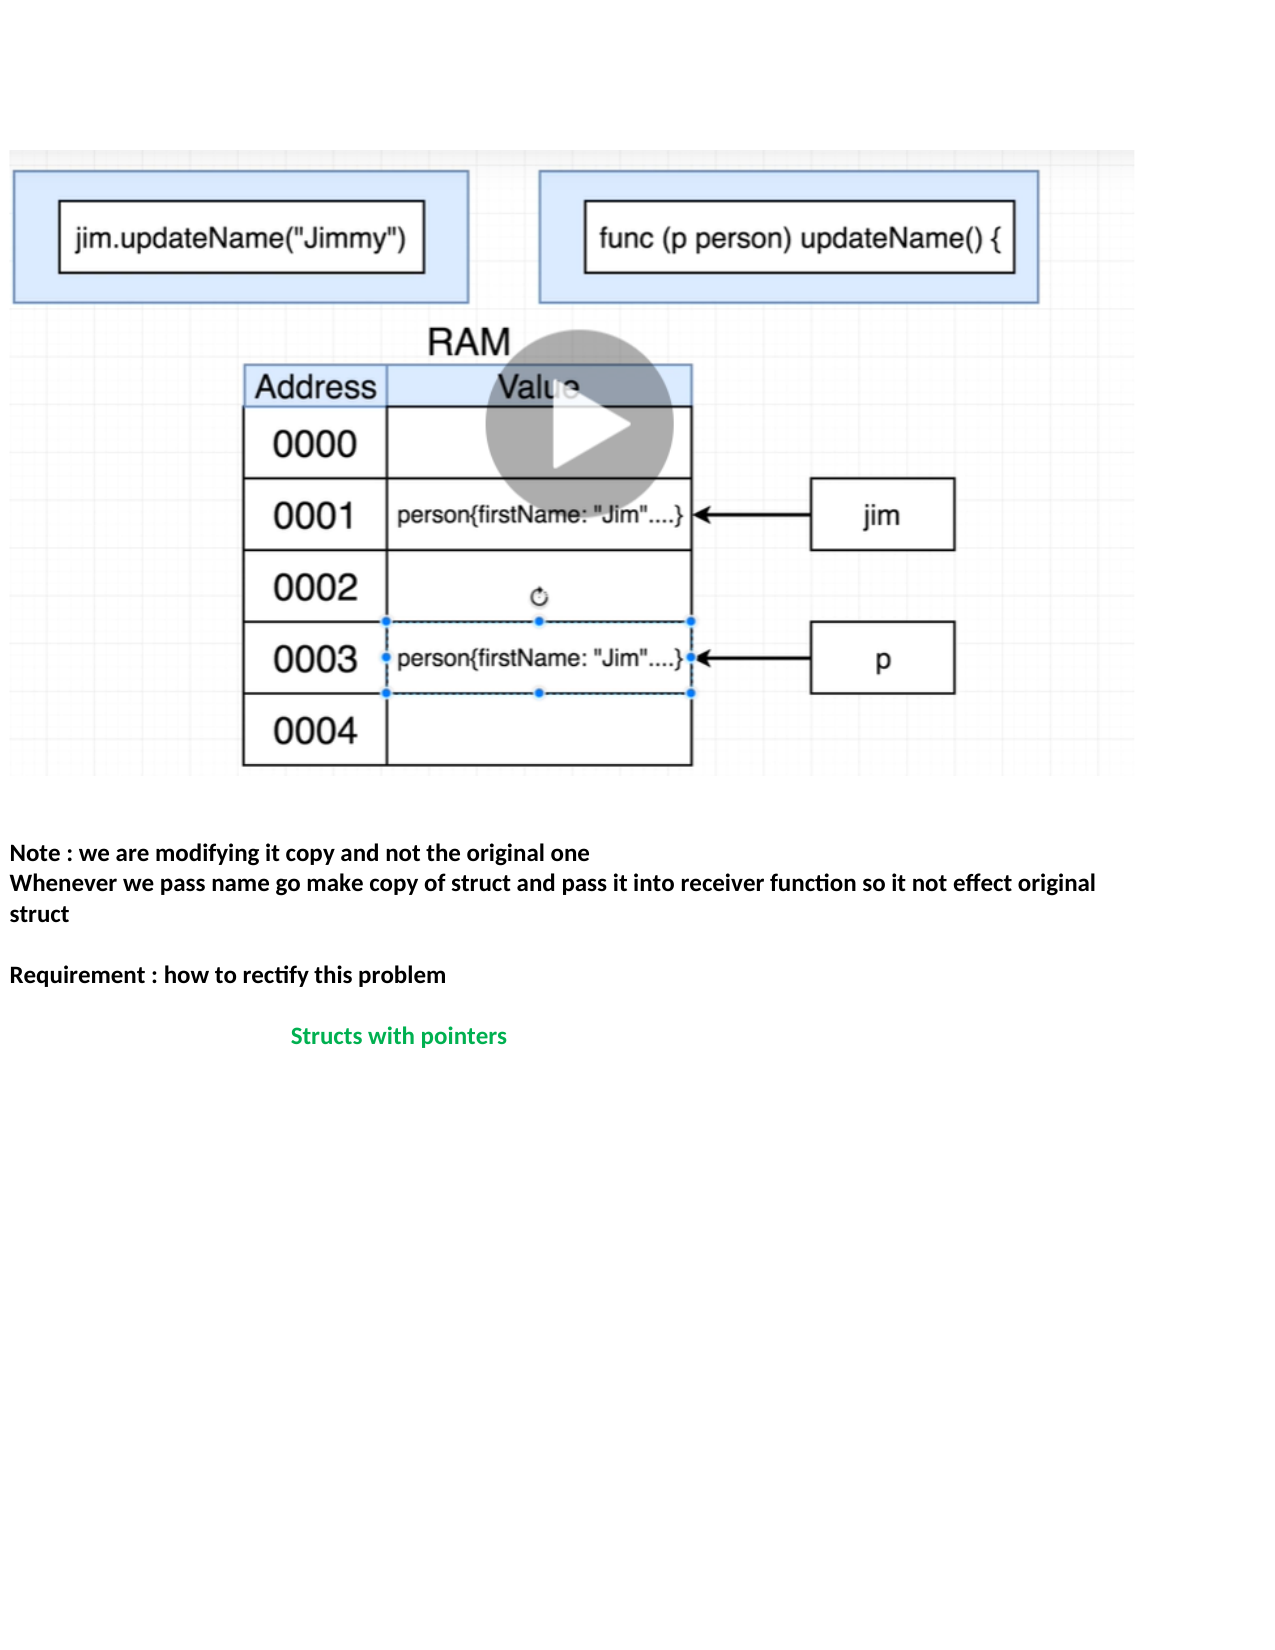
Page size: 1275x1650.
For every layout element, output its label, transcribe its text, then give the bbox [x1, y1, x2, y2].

text Structs with pointers [291, 1020, 1125, 1051]
text Note : we are modifying it copy and not the original one [9, 837, 1125, 868]
text Requirement : how to rectify this problem [9, 959, 1125, 990]
picture [9, 150, 1135, 776]
text Whenever we pass name go make copy of struct and pass it into receiver function so it not effect original struct [9, 868, 1125, 929]
